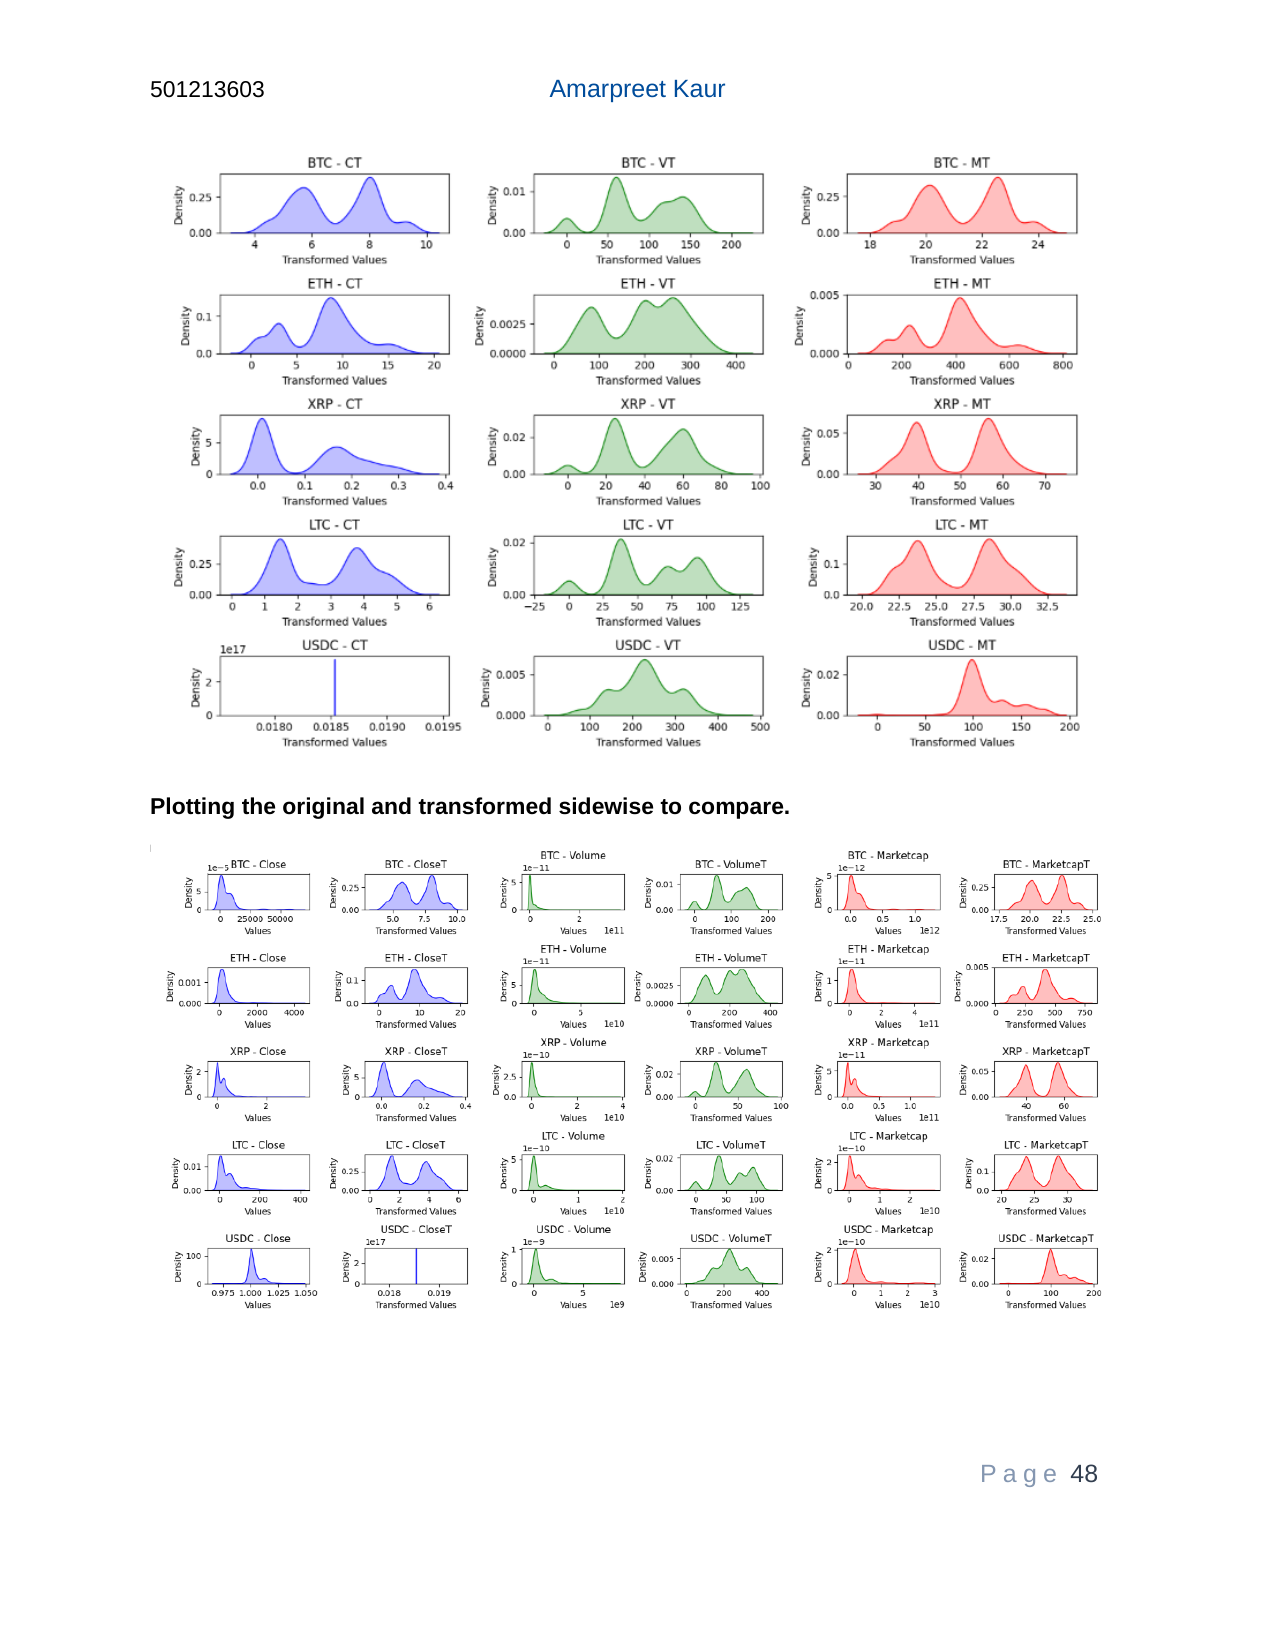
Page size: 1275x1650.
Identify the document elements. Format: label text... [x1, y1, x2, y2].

picture [150, 842, 1125, 1325]
picture [150, 147, 1125, 770]
text Plotting the original and transformed sidewise to compare. [150, 793, 1125, 819]
